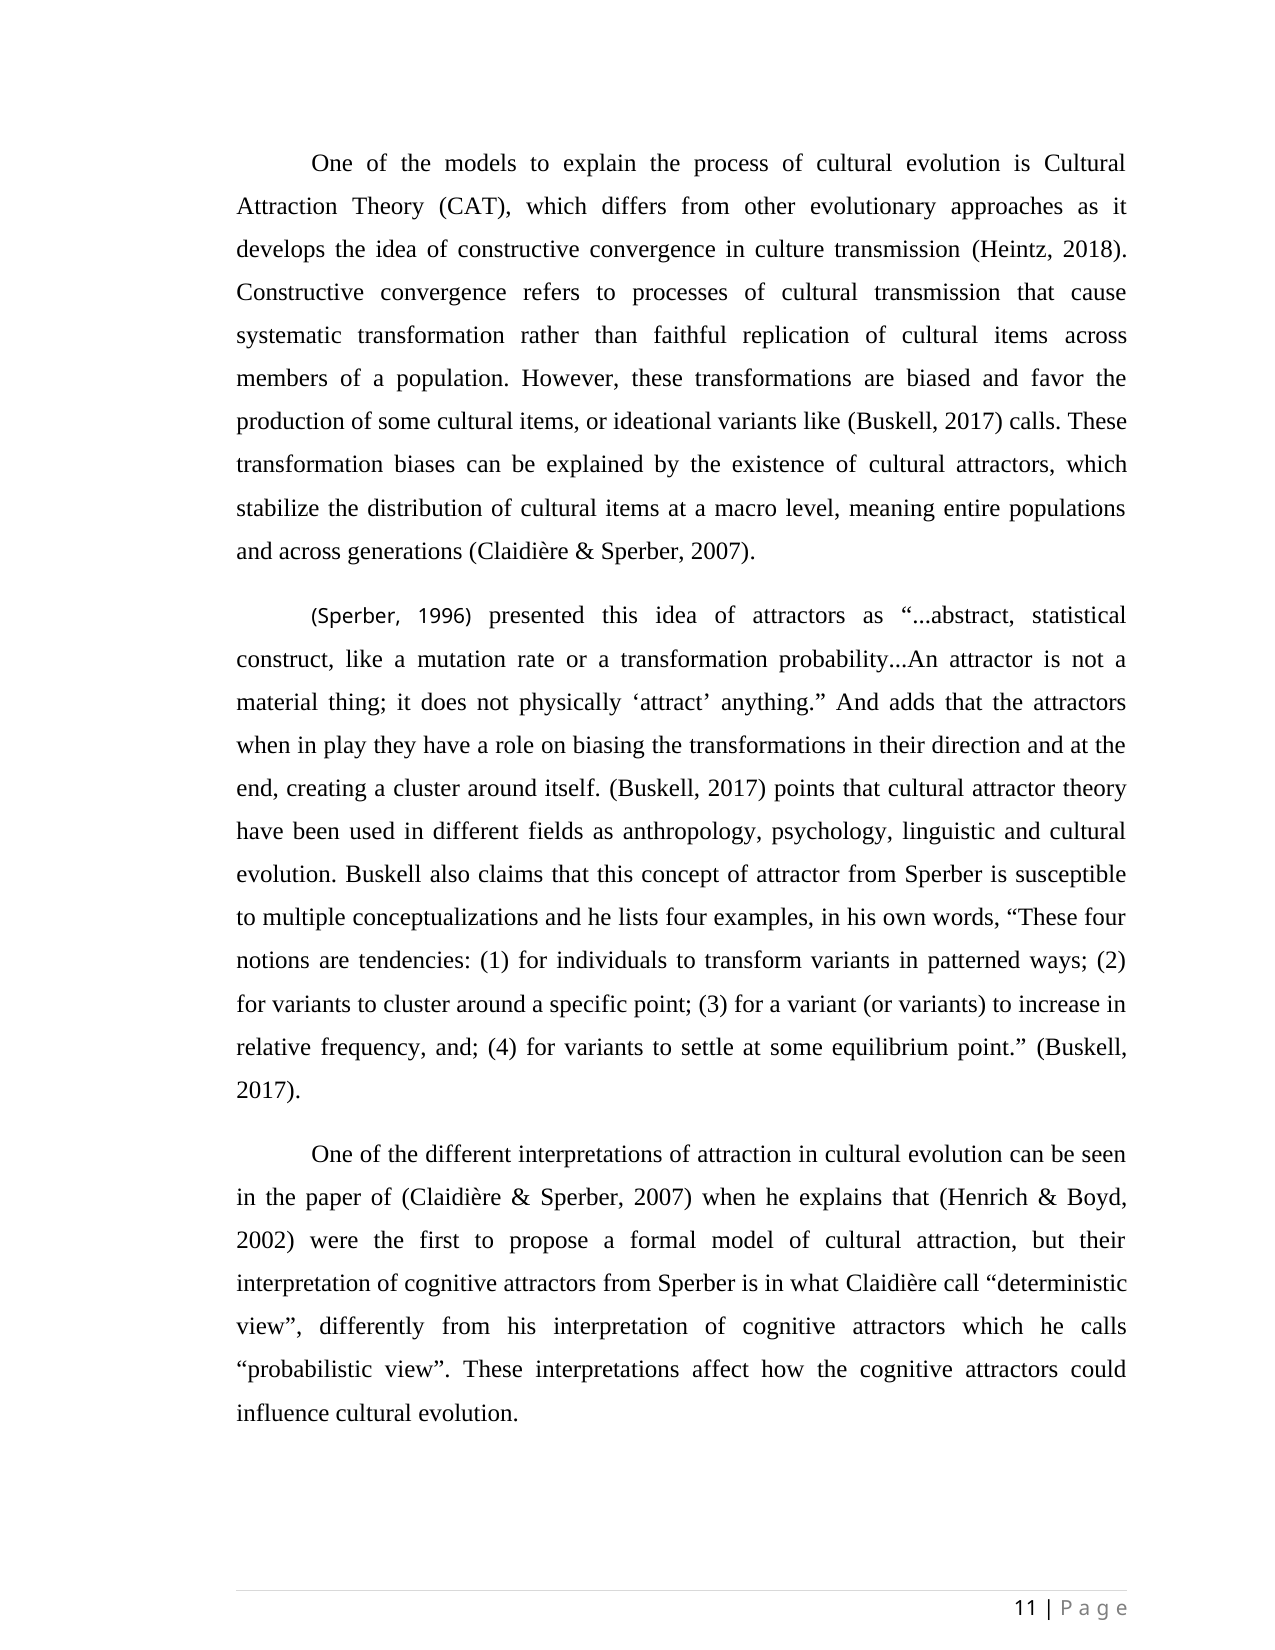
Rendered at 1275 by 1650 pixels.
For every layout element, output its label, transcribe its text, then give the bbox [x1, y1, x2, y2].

text One of the different interpretations of attraction in cultural evolution can be seen in the paper of when he explains that were the first to propose a formal model of cultural attraction, but their interpretation of cognitive attractors from Sperber is in what Claidière call “deterministic view”, differently from his interpretation of cognitive attractors which he calls “probabilistic view”. These interpretations affect how the cognitive attractors could influence cultural evolution. [236, 1139, 1127, 1426]
text One of the models to explain the process of cultural evolution is Cultural Attraction Theory (CAT), which differs from other evolutionary approaches as it develops the idea of constructive convergence in culture transmission . Constructive convergence refers to processes of cultural transmission that cause systematic transformation rather than faithful replication of cultural items across members of a population. However, these transformations are biased and favor the production of some cultural items, or ideational variants like calls. These transformation biases can be explained by the existence of cultural attractors, which stabilize the distribution of cultural items at a macro level, meaning entire populations and across generations . [236, 148, 1127, 564]
text presented this idea of attractors as “...abstract, statistical construct, like a mutation rate or a transformation probability...An attractor is not a material thing; it does not physically ‘attract’ anything.” And adds that the attractors when in play they have a role on biasing the transformations in their direction and at the end, creating a cluster around itself. points that cultural attractor theory have been used in different fields as anthropology, psychology, linguistic and cultural evolution. Buskell also claims that this concept of attractor from Sperber is susceptible to multiple conceptualizations and he lists four examples, in his own words, “These four notions are tendencies: (1) for individuals to transform variants in patterned ways; (2) for variants to cluster around a specific point; (3) for a variant (or variants) to increase in relative frequency, and; (4) for variants to settle at some equilibrium point.” . [236, 600, 1127, 1104]
